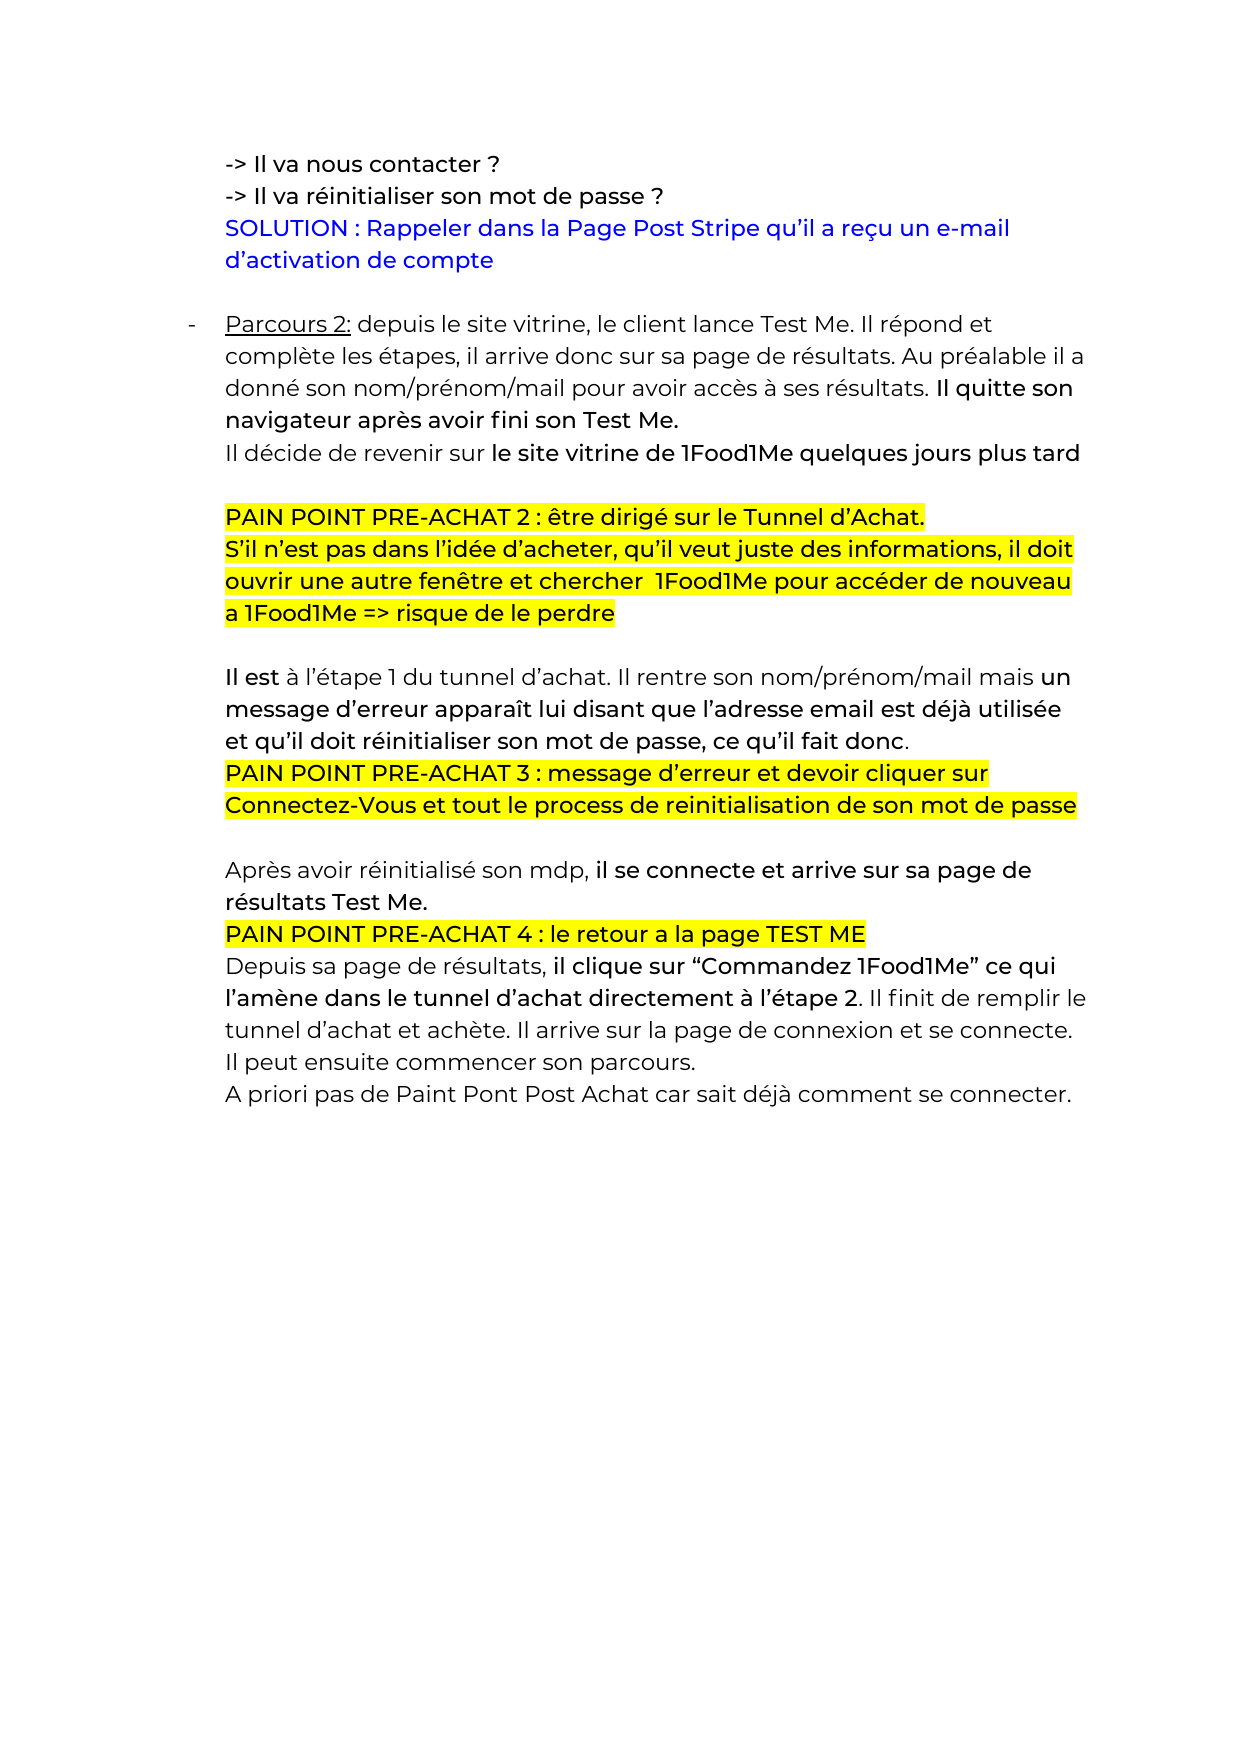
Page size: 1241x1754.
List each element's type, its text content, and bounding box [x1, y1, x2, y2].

list Parcours 2: depuis le site vitrine, le client lance Test Me. Il répond et complète les étapes, il arrive donc sur sa page de résultats. Au préalable il a donné son nom/prénom/mail pour avoir accès à ses résultats. Il quitte son navigateur après avoir fini son Test Me. Il décide de revenir sur le site vitrine de 1Food1Me quelques jours plus tard PAIN POINT PRE-ACHAT 2 : être dirigé sur le Tunnel d’Achat. S’il n’est pas dans l’idée d’acheter, qu’il veut juste des informations, il doit ouvrir une autre fenêtre et chercher 1Food1Me pour accéder de nouveau a 1Food1Me => risque de le perdre Il est à l’étape 1 du tunnel d’achat. Il rentre son nom/prénom/mail mais un message d’erreur apparaît lui disant que l’adresse email est déjà utilisée et qu’il doit réinitialiser son mot de passe, ce qu’il fait donc. PAIN POINT PRE-ACHAT 3 : message d’erreur et devoir cliquer sur Connectez-Vous et tout le process de reinitialisation de son mot de passe Après avoir réinitialisé son mdp, il se connecte et arrive sur sa page de résultats Test Me. PAIN POINT PRE-ACHAT 4 : le retour a la page TEST ME Depuis sa page de résultats, il clique sur “Commandez 1Food1Me” ce qui l’amène dans le tunnel d’achat directement à l’étape 2. Il finit de remplir le tunnel d’achat et achète. Il arrive sur la page de connexion et se connecte. Il peut ensuite commencer son parcours. A priori pas de Paint Pont Post Achat car sait déjà comment se connecter. [187, 310, 1090, 1108]
text SOLUTION : Rappeler dans la Page Post Stripe qu’il a reçu un e-mail d’activation de compte [225, 214, 1090, 274]
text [225, 150, 1090, 210]
